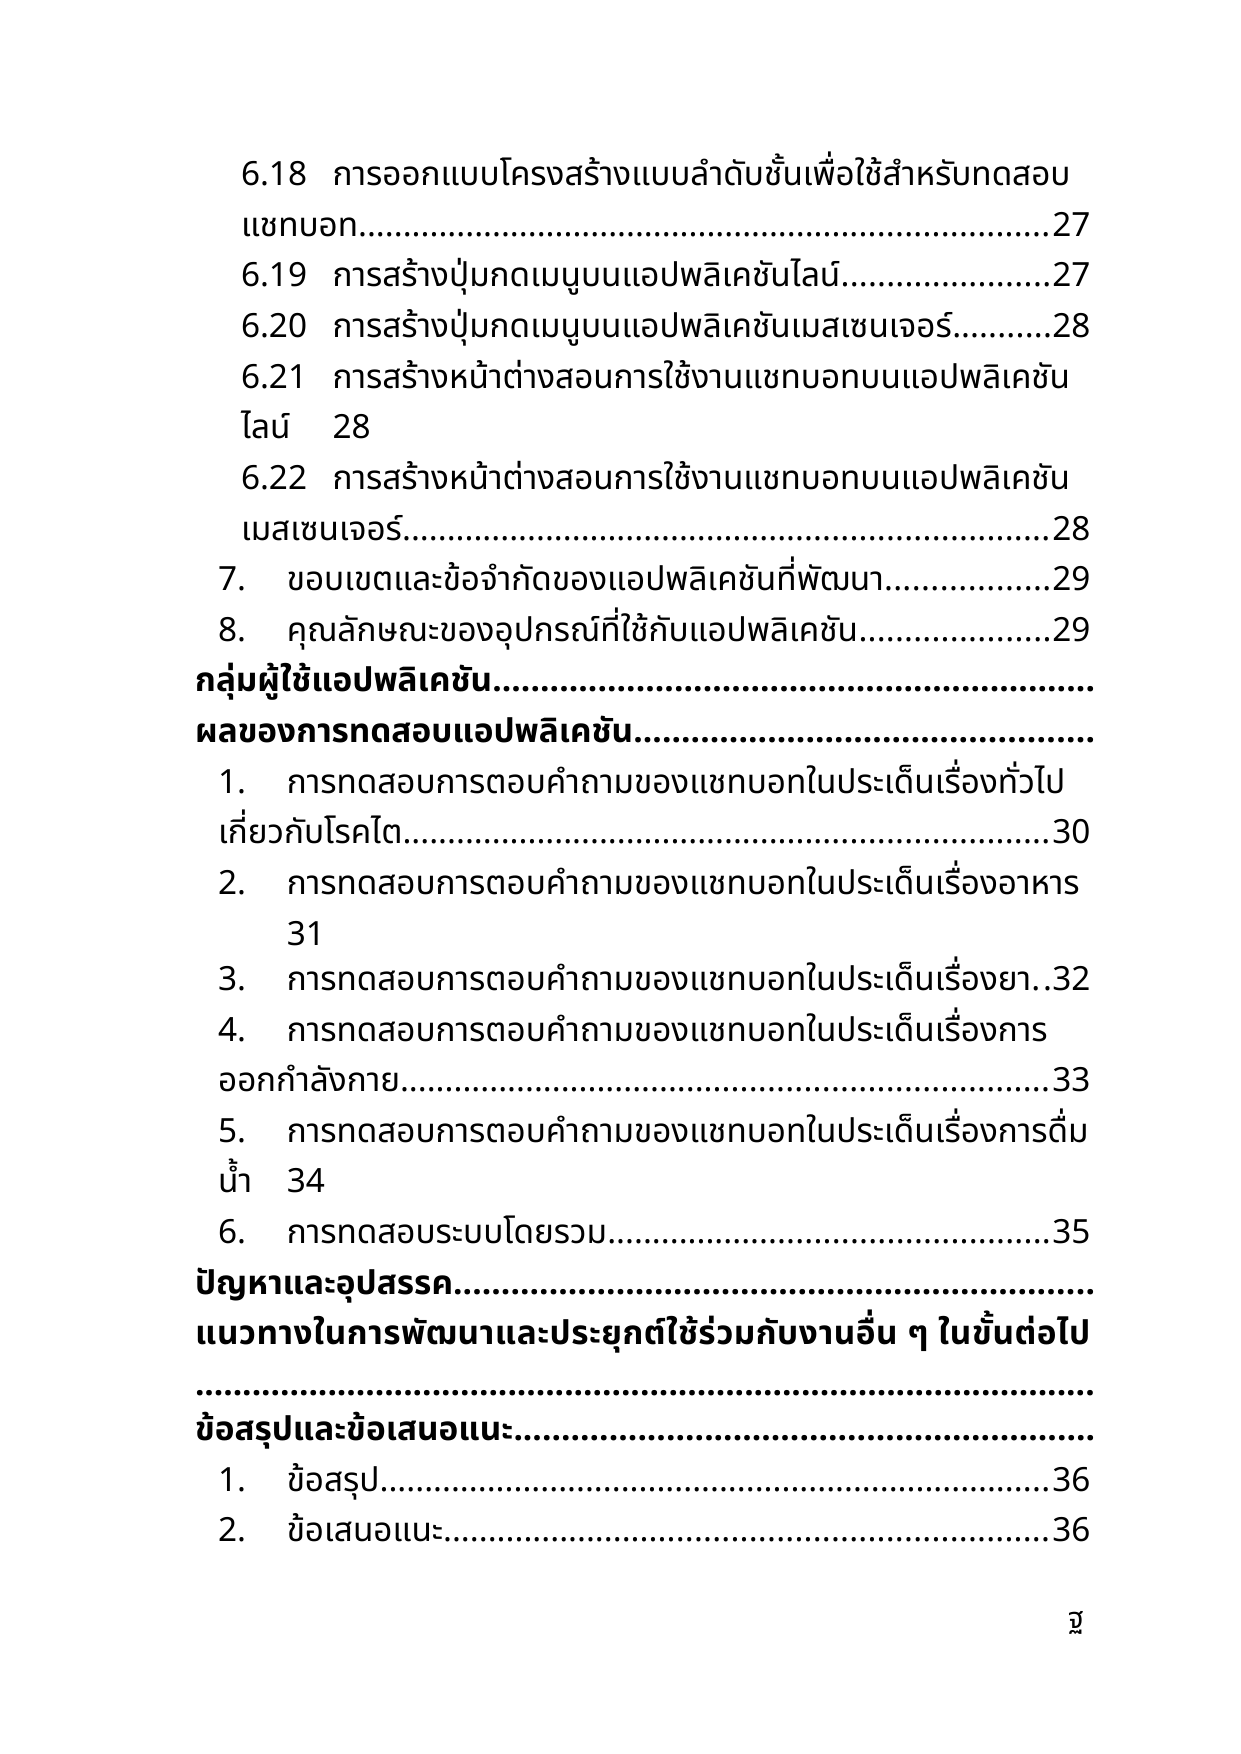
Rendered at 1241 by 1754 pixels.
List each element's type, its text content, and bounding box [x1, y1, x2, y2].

text 6. การทดสอบระบบโดยรวม 35 [218, 1208, 1090, 1258]
text 8. คุณลักษณะของอุปกรณ์ที่ใช้กับแอปพลิเคชัน 29 [218, 606, 1090, 656]
text กลุ่มผู้ใช้แอปพลิเคชัน 30 [195, 656, 1090, 707]
text 2. ข้อเสนอแนะ 36 [218, 1506, 1090, 1557]
text 6.18 การออกแบบโครงสร้างแบบลำดับชั้นเพื่อใช้สำหรับทดสอบแชทบอท 27 [241, 150, 1090, 251]
text ปัญหาและอุปสรรค 35 [195, 1258, 1090, 1309]
text 4. การทดสอบการตอบคำถามของแชทบอทในประเด็นเรื่องการออกกำลังกาย 33 [218, 1005, 1090, 1107]
text ข้อสรุปและข้อเสนอแนะ 36 [195, 1405, 1090, 1456]
text 6.22 การสร้างหน้าต่างสอนการใช้งานแชทบอทบนแอปพลิเคชันเมสเซนเจอร์ 28 [241, 454, 1090, 555]
text 1. การทดสอบการตอบคำถามของแชทบอทในประเด็นเรื่องทั่วไปเกี่ยวกับโรคไต 30 [218, 757, 1090, 859]
text ผลของการทดสอบแอปพลิเคชัน 30 [195, 707, 1090, 757]
text 6.21 การสร้างหน้าต่างสอนการใช้งานแชทบอทบนแอปพลิเคชันไลน์ 28 [241, 352, 1090, 454]
text 2. การทดสอบการตอบคำถามของแชทบอทในประเด็นเรื่องอาหาร 31 [218, 859, 1090, 955]
text 6.20 การสร้างปุ่มกดเมนูบนแอปพลิเคชันเมสเซนเจอร์ 28 [241, 302, 1090, 352]
text 6.19 การสร้างปุ่มกดเมนูบนแอปพลิเคชันไลน์ 27 [241, 251, 1090, 302]
text 5. การทดสอบการตอบคำถามของแชทบอทในประเด็นเรื่องการดื่มน้ำ 34 [218, 1107, 1090, 1208]
text แนวทางในการพัฒนาและประยุกต์ใช้ร่วมกับงานอื่น ๆ ในขั้นต่อไป 36 [195, 1309, 1090, 1405]
text 7. ขอบเขตและข้อจำกัดของแอปพลิเคชันที่พัฒนา 29 [218, 555, 1090, 606]
text 1. ข้อสรุป 36 [218, 1456, 1090, 1506]
text 3. การทดสอบการตอบคำถามของแชทบอทในประเด็นเรื่องยา 32 [218, 955, 1090, 1005]
